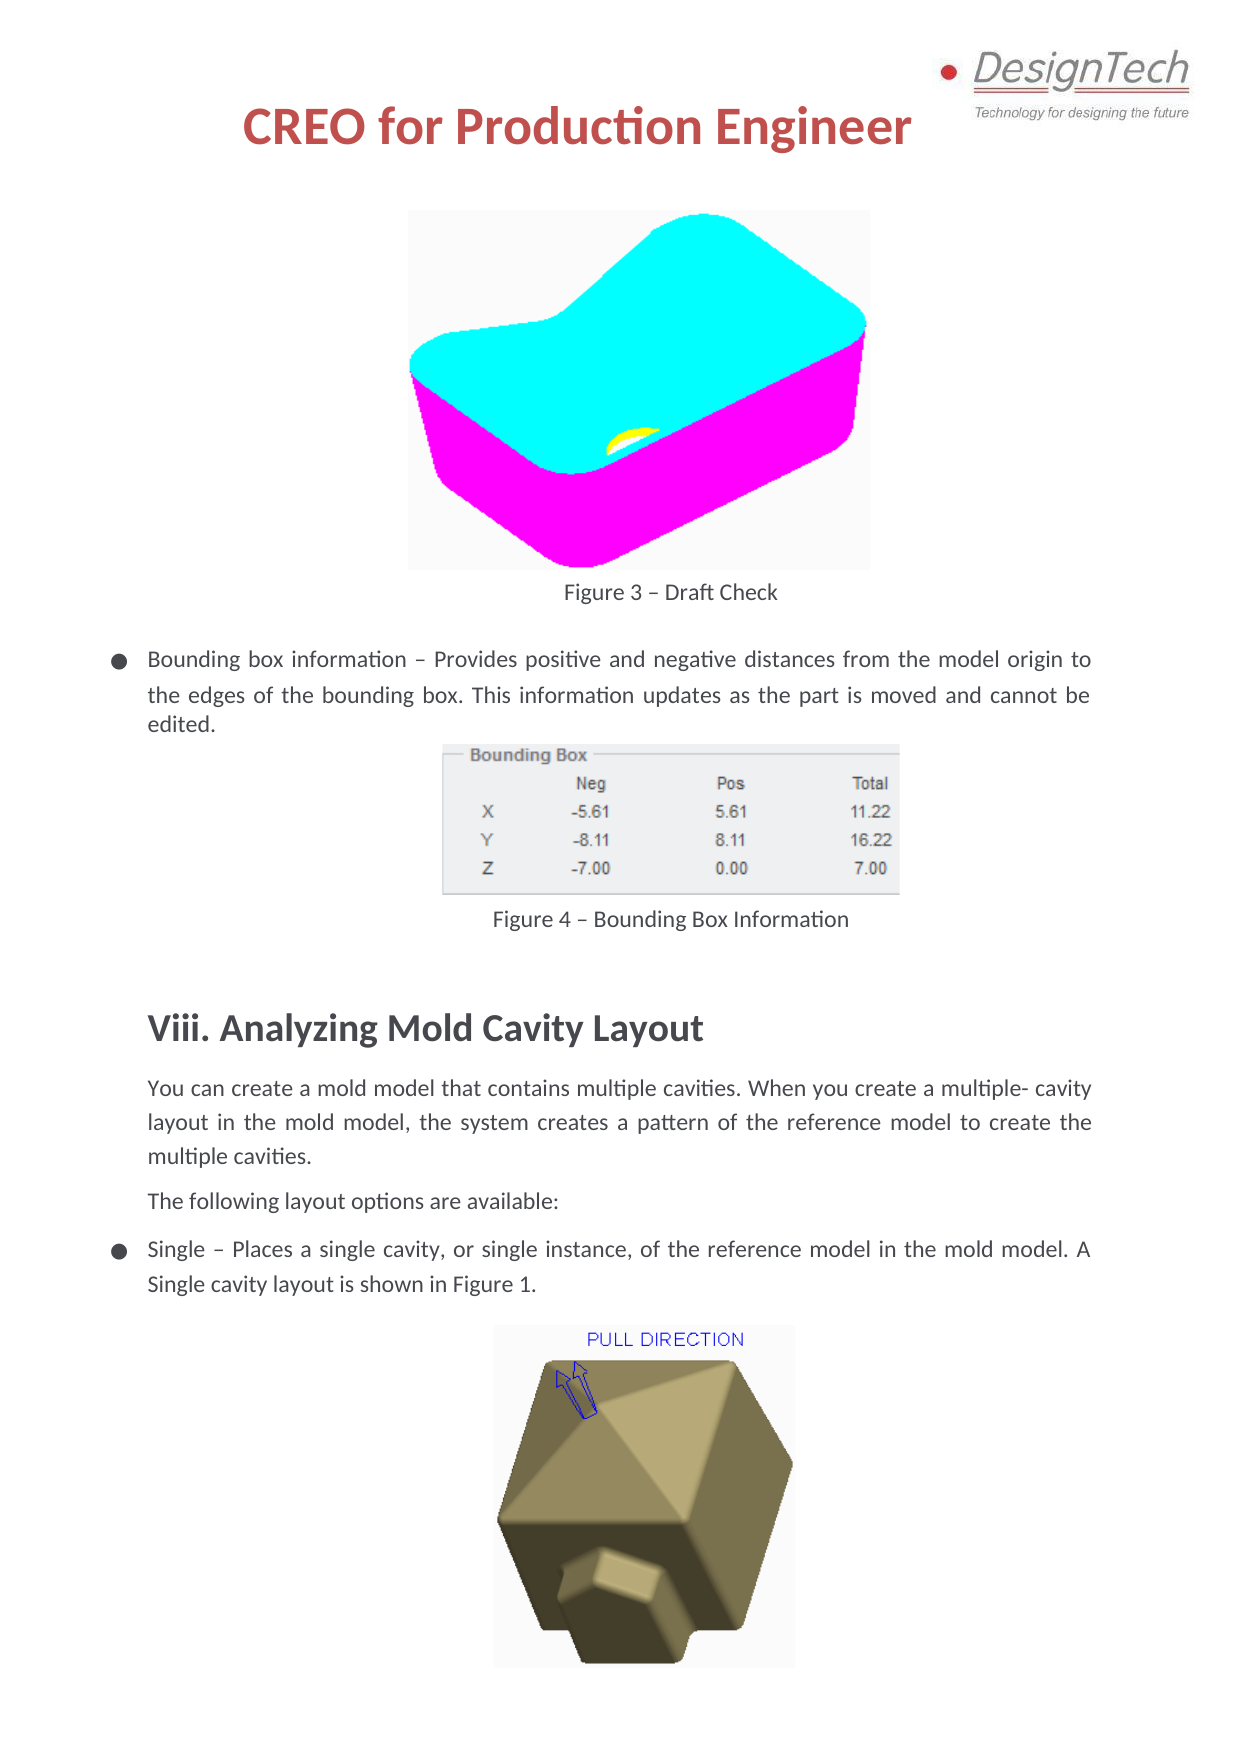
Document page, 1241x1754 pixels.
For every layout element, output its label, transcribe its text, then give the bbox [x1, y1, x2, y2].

text Figure 3 – Draft Check [147, 577, 1194, 606]
text Viii. Analyzing Mold Cavity Layout [147, 1003, 1194, 1052]
text Figure 4 – Bounding Box Information [147, 904, 1194, 934]
picture [442, 744, 900, 895]
picture [407, 210, 871, 570]
picture [493, 1325, 796, 1668]
text The following layout options are available: [147, 1186, 1194, 1215]
text You can create a mold model that contains multiple cavities. When you create a multiple- cavity layout in the mold model, the system creates a pattern of the reference model to create the multiple cavities. [147, 1073, 1093, 1171]
list Bounding box information – Provides positive and negative distances from the model origin to the edges of the bounding box. This information updates as the part is moved and cannot be edited. [110, 637, 1093, 738]
picture [932, 42, 1195, 127]
list Single – Places a single cavity, or single instance, of the reference model in the mold model. A Single cavity layout is shown in Figure 1. [110, 1226, 1092, 1298]
